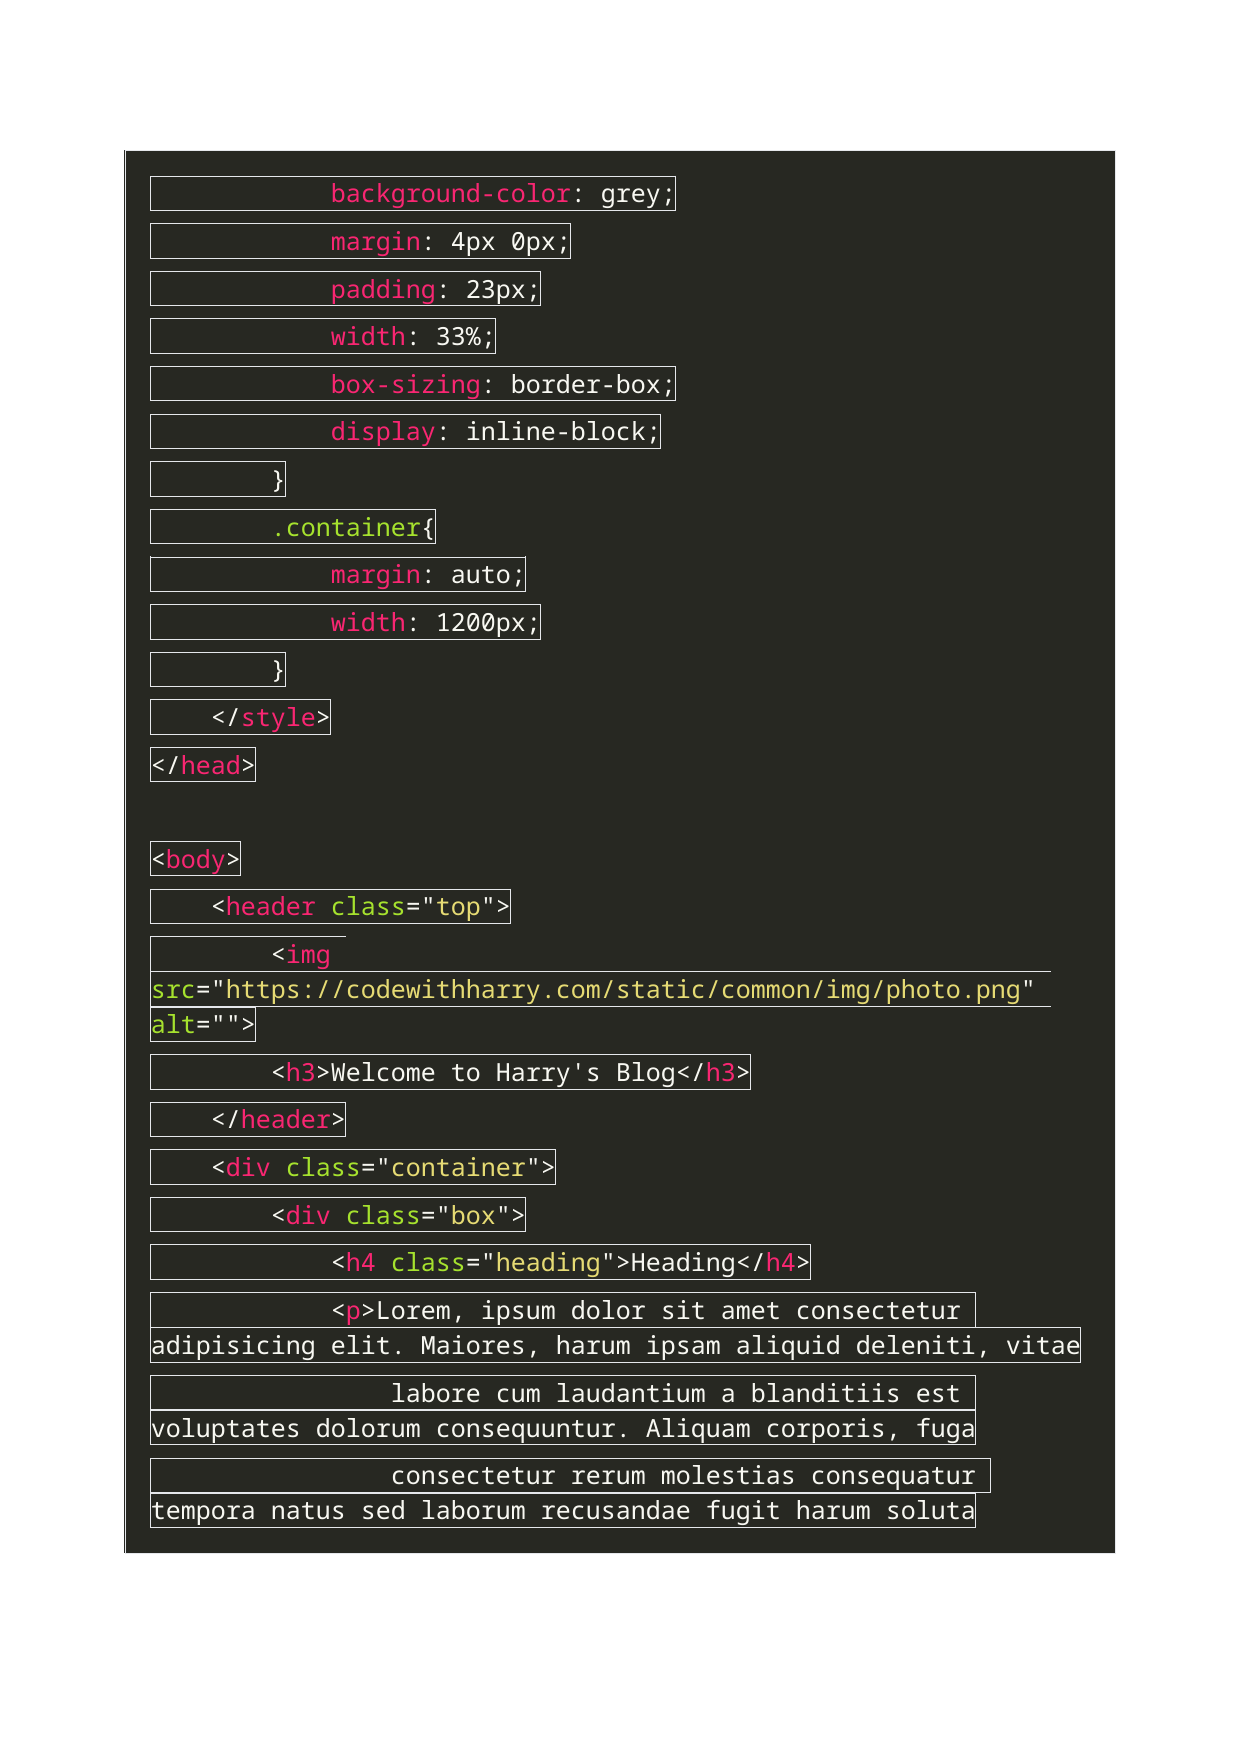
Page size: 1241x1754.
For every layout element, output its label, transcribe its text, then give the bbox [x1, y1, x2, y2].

text consectetur rerum molestias consequatur tempora natus sed laborum recusandae fugit harum soluta [126, 1432, 1115, 1553]
text width: 33%; [126, 293, 1115, 340]
text } [126, 436, 1115, 483]
text <header class="top"> [126, 863, 1115, 911]
text } [126, 626, 1115, 674]
text padding: 23px; [126, 245, 1115, 293]
text <h3>Welcome to Harry's Blog</h3> [126, 1028, 1115, 1076]
text <img src="https://codewithharry.com/static/common/img/photo.png" alt=""> [126, 911, 1115, 1028]
text </head> [126, 721, 1115, 769]
text box-sizing: border-box; [126, 340, 1115, 388]
text margin: auto; [126, 531, 1115, 578]
text display: inline-block; [126, 388, 1115, 436]
text <div class="box"> [126, 1171, 1115, 1219]
text width: 1200px; [126, 578, 1115, 626]
text </header> [126, 1076, 1115, 1124]
text <body> [126, 815, 1115, 863]
text background-color: grey; [126, 151, 1115, 198]
text <h4 class="heading">Heading</h4> [126, 1219, 1115, 1266]
text <div class="container"> [126, 1124, 1115, 1171]
text <p>Lorem, ipsum dolor sit amet consectetur adipisicing elit. Maiores, harum ipsam aliquid deleniti, vitae [126, 1266, 1115, 1349]
text margin: 4px 0px; [126, 198, 1115, 245]
text </style> [126, 674, 1115, 721]
text .container{ [126, 483, 1115, 531]
text labore cum laudantium a blanditiis est voluptates dolorum consequuntur. Aliquam corporis, fuga [126, 1349, 1115, 1432]
